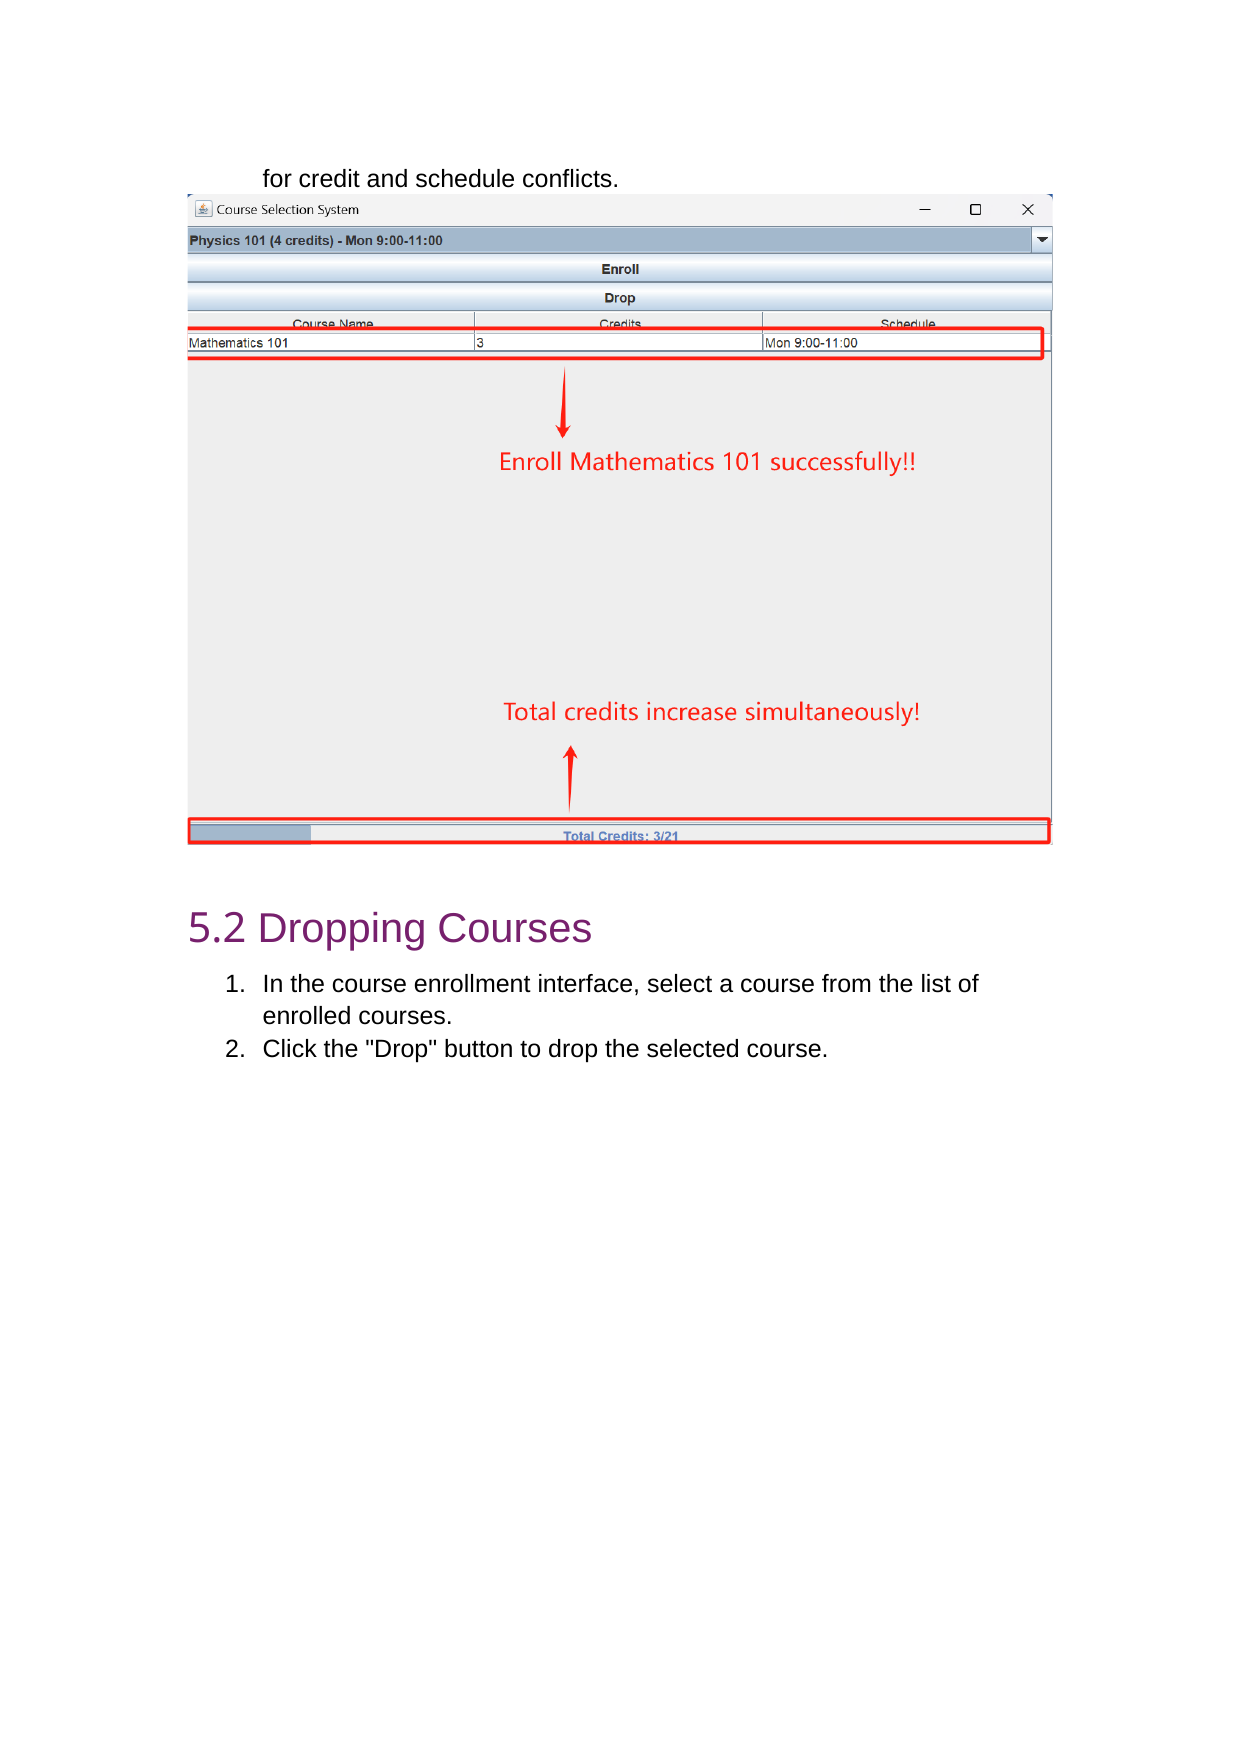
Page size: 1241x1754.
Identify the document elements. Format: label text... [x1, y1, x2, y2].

picture [187, 194, 1053, 845]
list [225, 162, 1053, 194]
list In the course enrollment interface, select a course from the list of enrolled courses. [225, 967, 1053, 1032]
subtitle 5.2 Dropping Courses [187, 894, 1053, 959]
list Click the "Drop" button to drop the selected course. [225, 1032, 1053, 1064]
